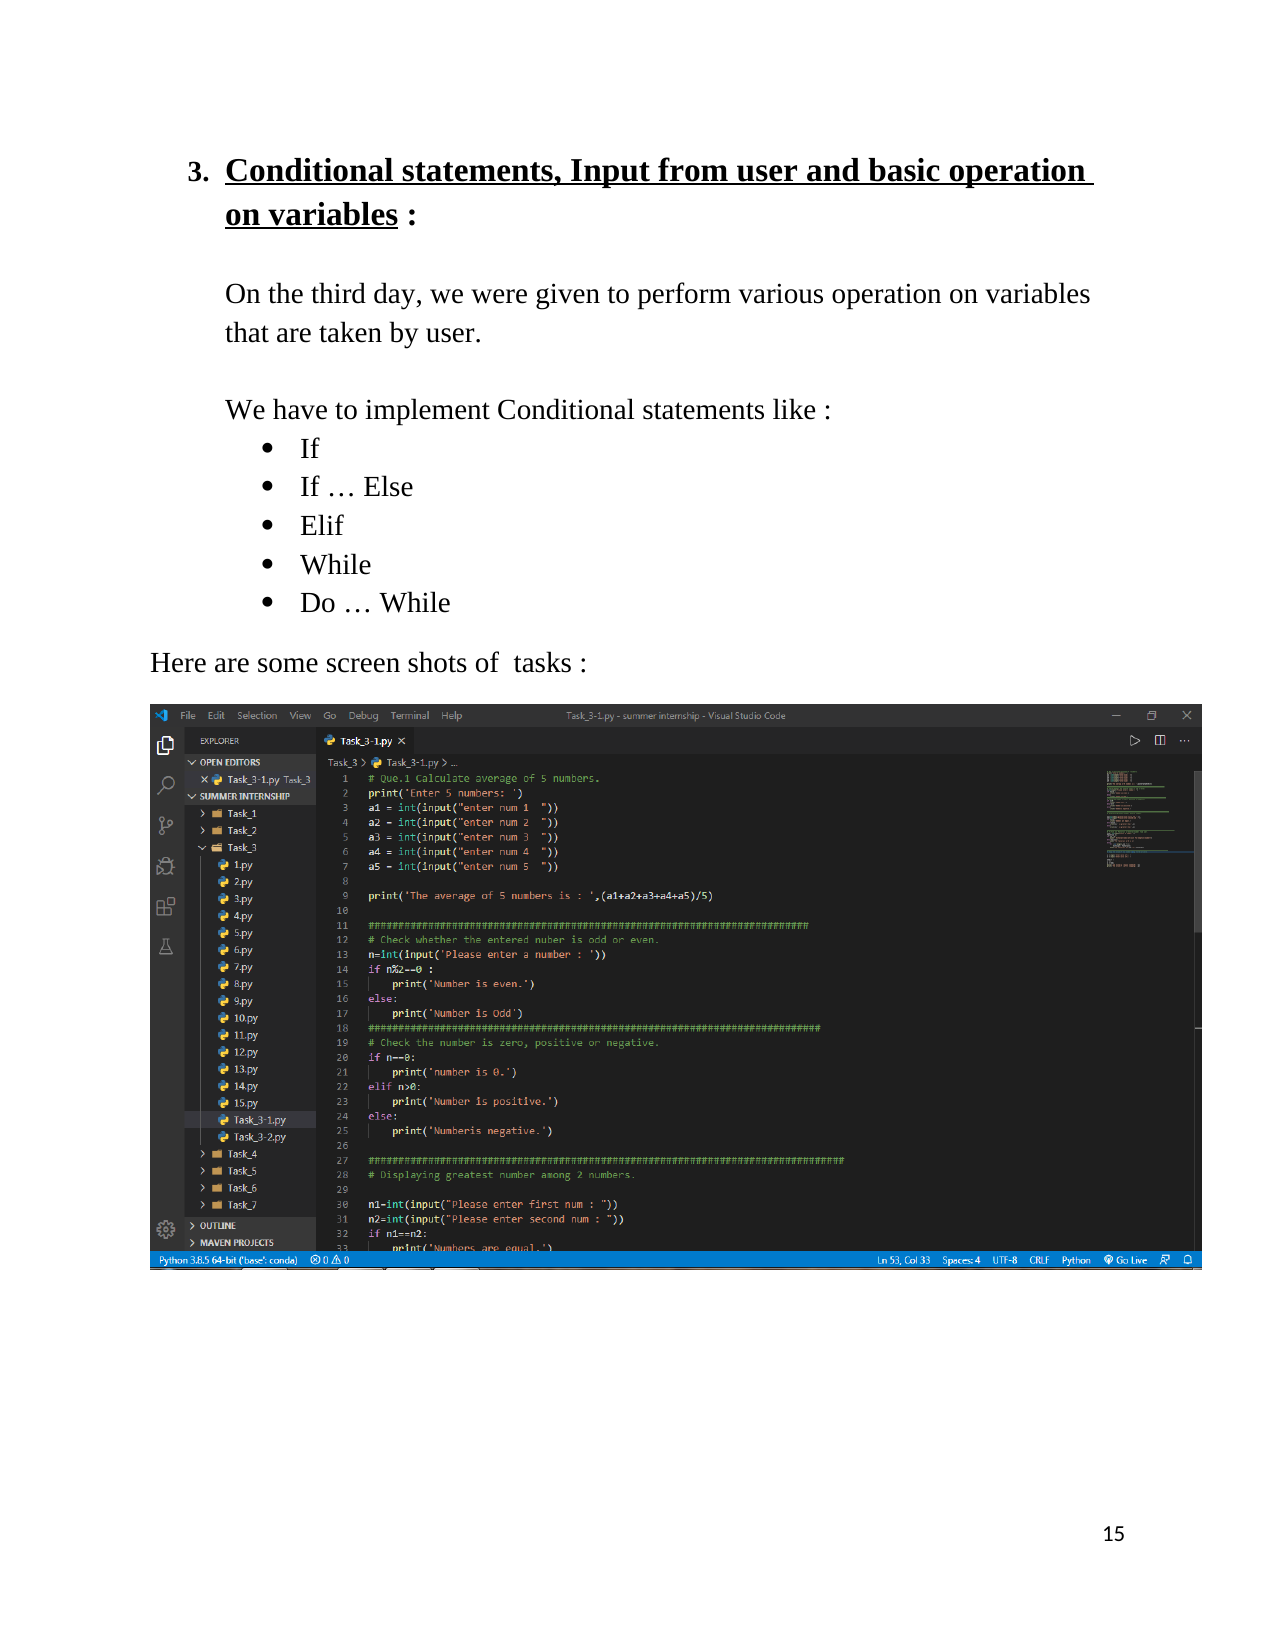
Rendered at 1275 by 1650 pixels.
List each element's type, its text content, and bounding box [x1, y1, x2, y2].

text Here are some screen shots of tasks : [150, 645, 1125, 678]
list We have to implement Conditional statements like : [225, 392, 1125, 426]
list If [262, 431, 1125, 464]
list On the third day, we were given to perform various operation on variables that are taken by user. [225, 277, 1125, 349]
picture [150, 704, 1202, 1270]
list Do … While [262, 585, 1125, 619]
list While [262, 547, 1125, 580]
list Elif [262, 508, 1125, 542]
list Conditional statements, Input from user and basic operation on variables : [187, 150, 1125, 232]
list If … Else [262, 469, 1125, 503]
